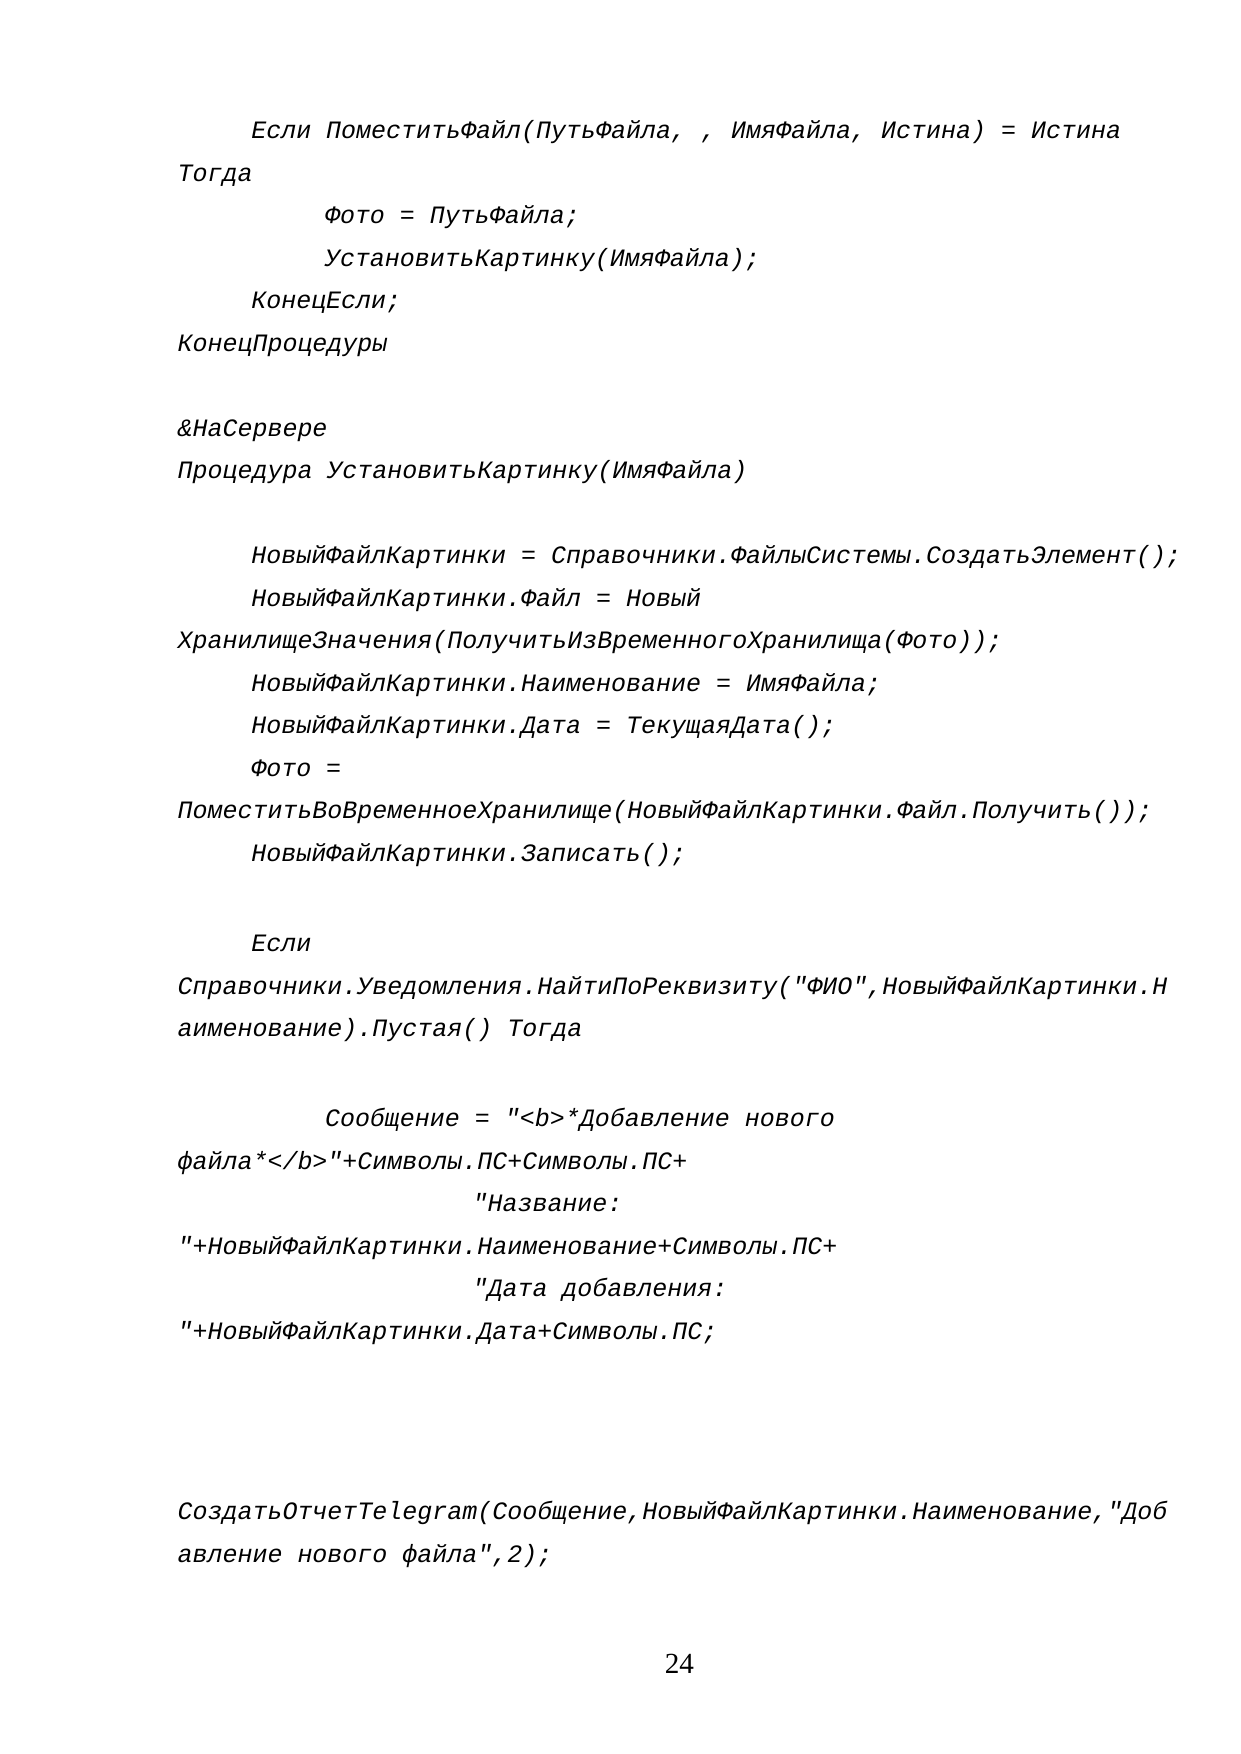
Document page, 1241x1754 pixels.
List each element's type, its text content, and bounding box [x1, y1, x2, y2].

text Фото = ПоместитьВоВременноеХранилище(НовыйФайлКартинки.Файл.Получить()); [177, 756, 1181, 826]
text НовыйФайлКартинки.Дата = ТекущаяДата(); [177, 713, 1181, 741]
text Сообщение = "<b>*Добавление нового файла*</b>"+Символы.ПС+Символы.ПС+ [177, 1106, 1181, 1177]
text "Дата добавления: "+НовыйФайлКартинки.Дата+Символы.ПС; [177, 1276, 1181, 1347]
text Если Справочники.Уведомления.НайтиПоРеквизиту("ФИО",НовыйФайлКартинки.Наименование).Пустая() Тогда [177, 931, 1181, 1044]
text СоздатьОтчетTelegram(Сообщение,НовыйФайлКартинки.Наименование,"Добавление нового файла",2); [177, 1409, 1181, 1570]
text НовыйФайлКартинки.Записать(); [177, 841, 1181, 869]
text КонецПроцедуры [177, 331, 1181, 359]
text &НаСервере [177, 416, 1181, 444]
text Фото = ПутьФайла; [177, 203, 1181, 231]
text КонецЕсли; [177, 288, 1181, 316]
text Если ПоместитьФайл(ПутьФайла, , ИмяФайла, Истина) = Истина Тогда [177, 118, 1181, 189]
text НовыйФайлКартинки.Файл = Новый ХранилищеЗначения(ПолучитьИзВременногоХранилища(Фото)); [177, 586, 1181, 656]
text НовыйФайлКартинки.Наименование = ИмяФайла; [177, 671, 1181, 699]
text Процедура УстановитьКартинку(ИмяФайла) [177, 458, 1181, 486]
text НовыйФайлКартинки = Справочники.ФайлыСистемы.СоздатьЭлемент(); [177, 543, 1181, 571]
text УстановитьКартинку(ИмяФайла); [177, 246, 1181, 274]
text "Название: "+НовыйФайлКартинки.Наименование+Символы.ПС+ [177, 1191, 1181, 1262]
